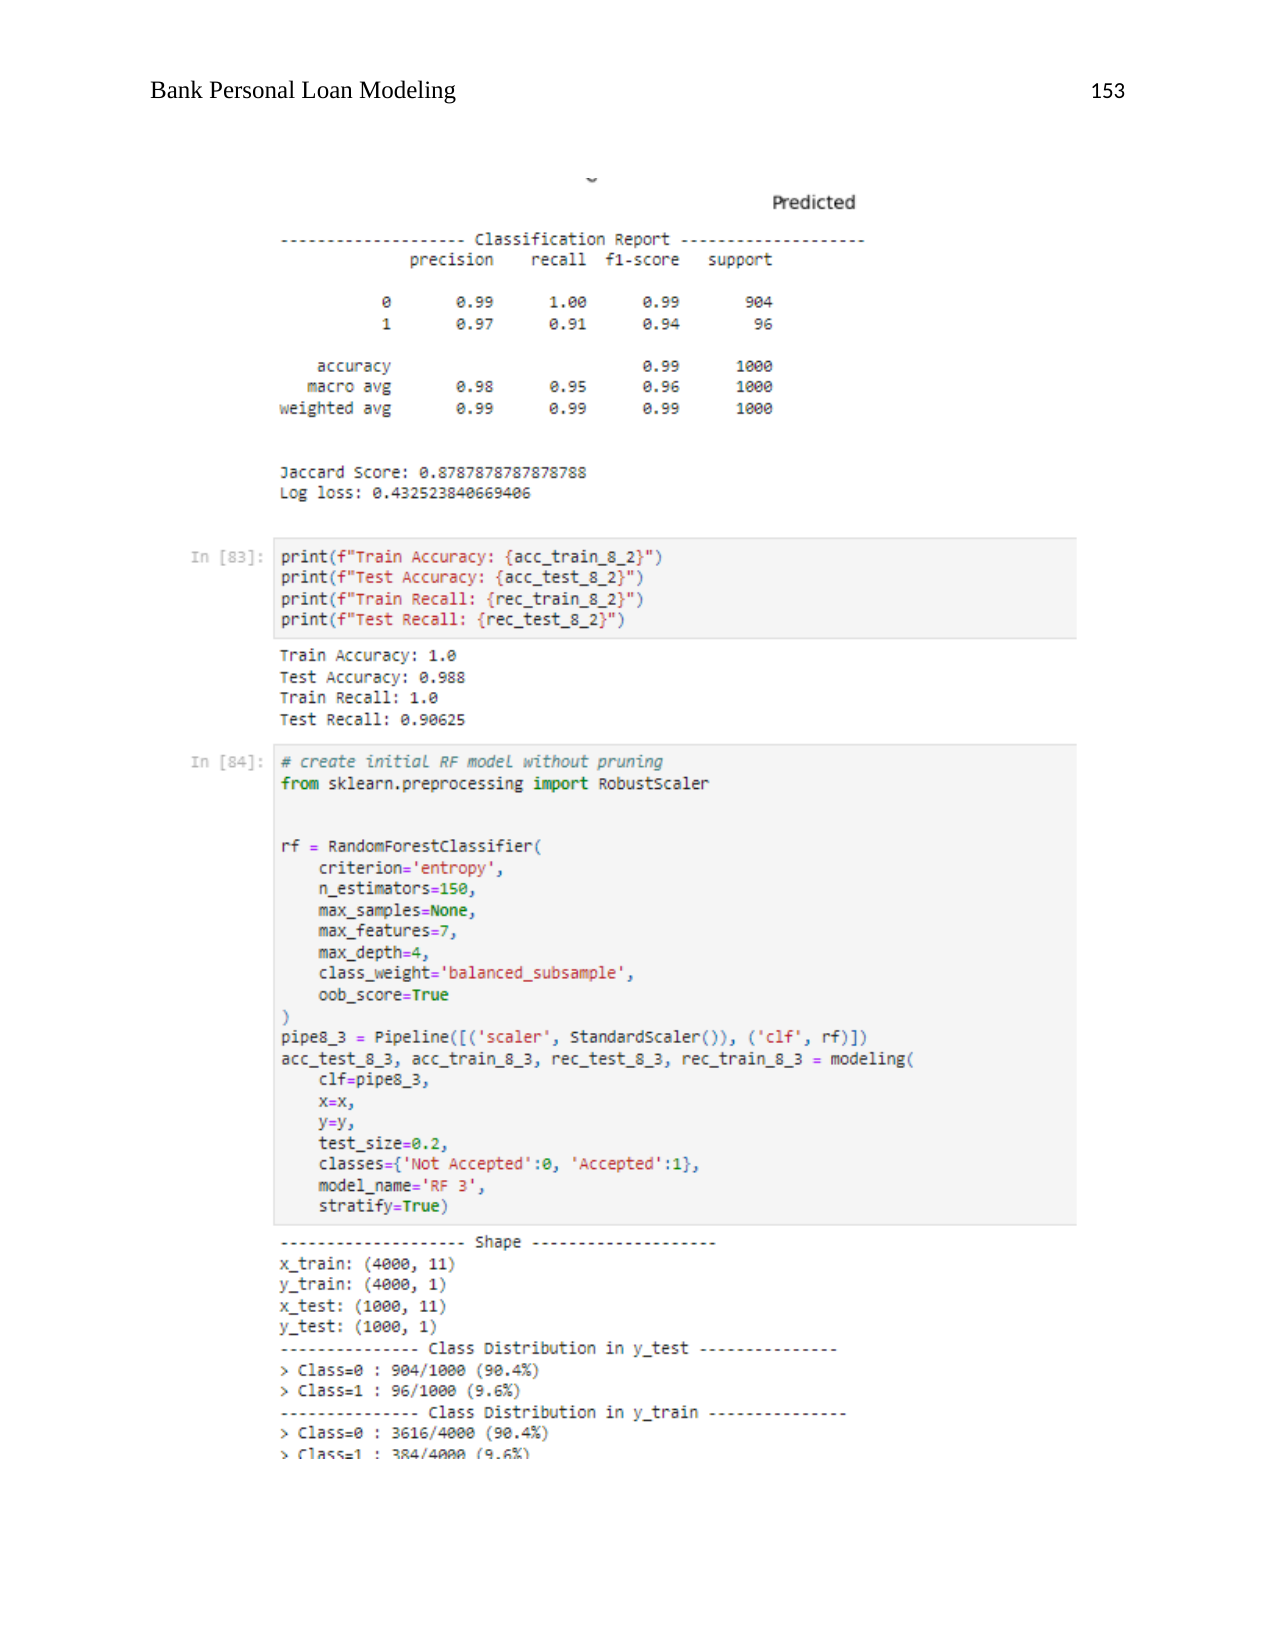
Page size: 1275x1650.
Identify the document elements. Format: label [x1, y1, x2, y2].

picture [150, 178, 1077, 1459]
